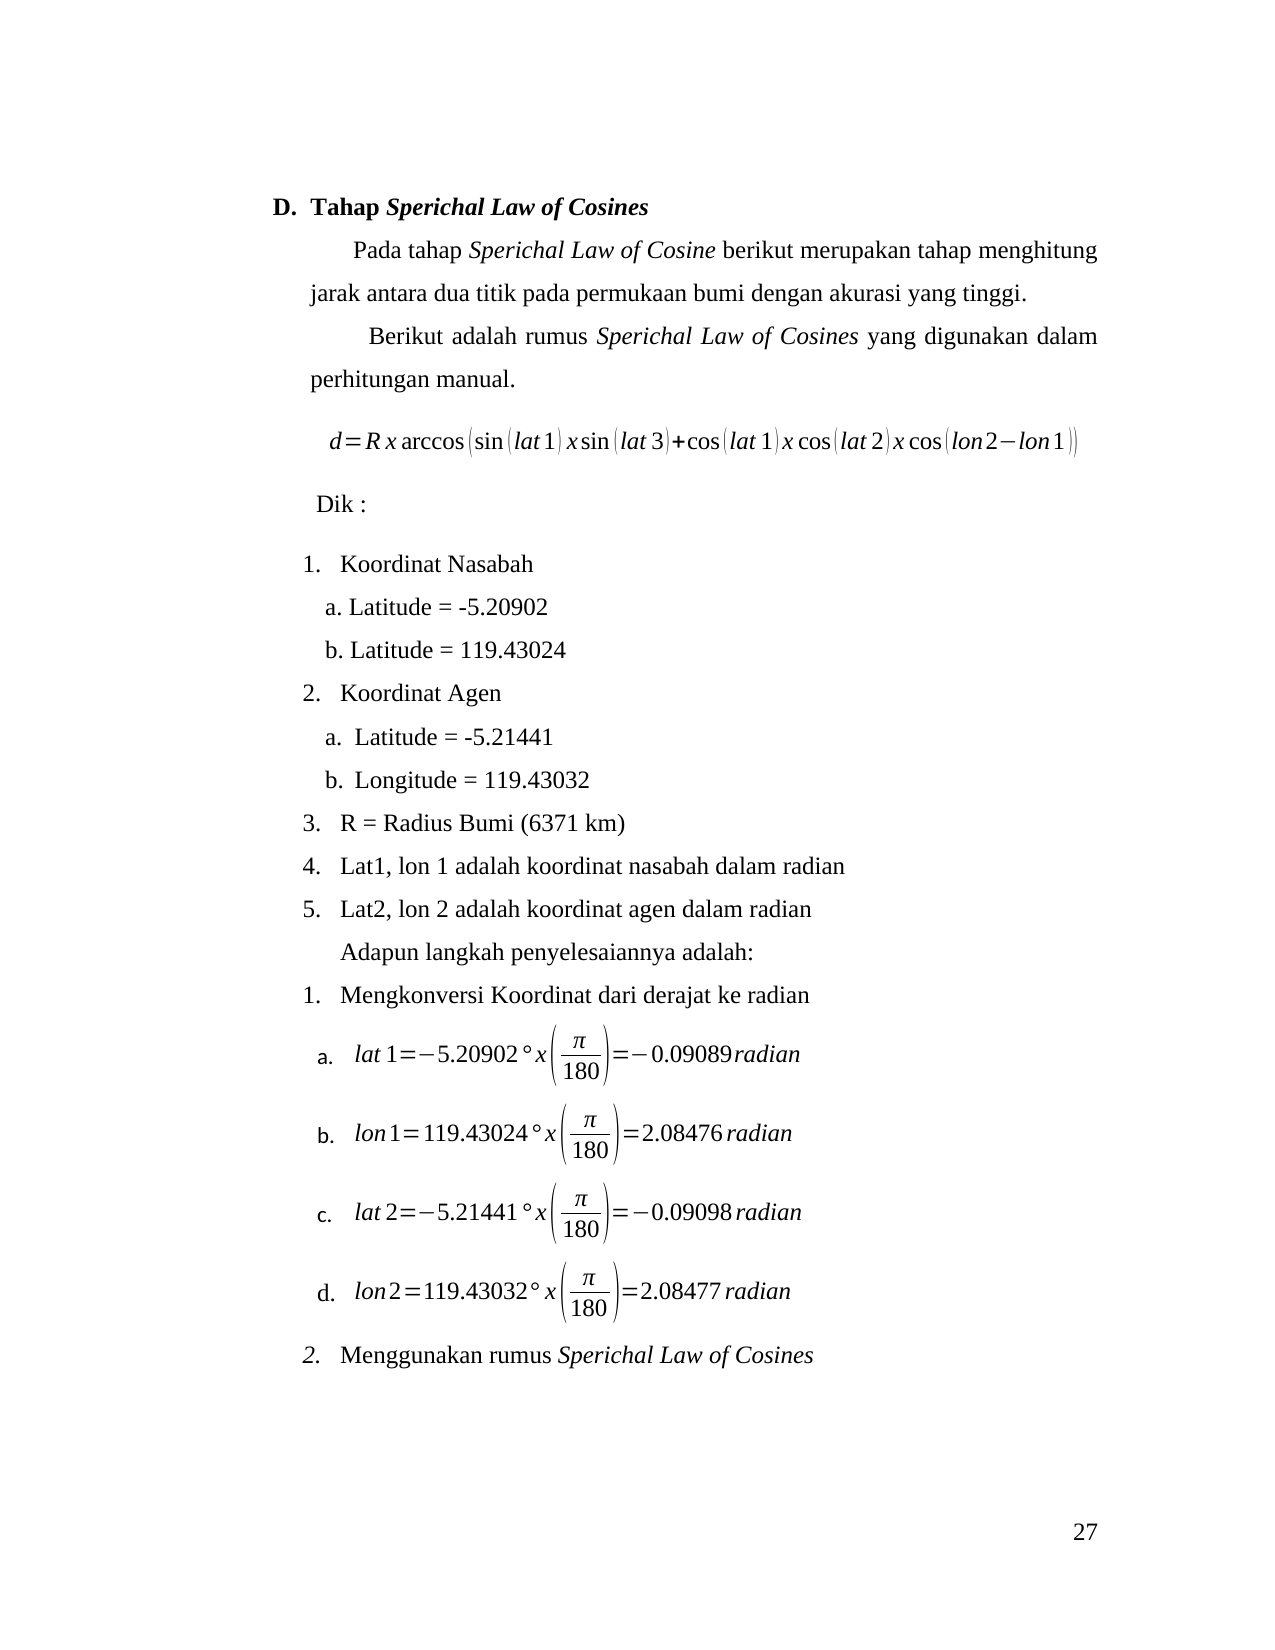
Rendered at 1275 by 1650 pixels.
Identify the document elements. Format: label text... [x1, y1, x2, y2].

list a. Latitude = -5.20902 [325, 592, 1098, 621]
list Tahap Sperichal Law of Cosines [273, 192, 1098, 221]
text Dik : [266, 489, 1098, 518]
list Berikut adalah rumus Sperichal Law of Cosines yang digunakan dalam perhitungan manual. [310, 321, 1098, 393]
list Adapun langkah penyelesaiannya adalah: [340, 937, 1098, 966]
list Longitude = 119.43032 [325, 765, 1098, 793]
list Koordinat Nasabah [302, 549, 1098, 578]
list Latitude = -5.21441 [325, 722, 1098, 750]
list Lat2, lon 2 adalah koordinat agen dalam radian [302, 894, 1098, 923]
list Koordinat Agen [302, 678, 1098, 707]
list Mengkonversi Koordinat dari derajat ke radian [302, 980, 1098, 1009]
list Menggunakan rumus Sperichal Law of Cosines [302, 1340, 1098, 1368]
list R = Radius Bumi (6371 km) [302, 808, 1098, 837]
list b. Latitude = 119.43024 [325, 635, 1098, 664]
list Pada tahap Sperichal Law of Cosine berikut merupakan tahap menghitung jarak antara dua titik pada permukaan bumi dengan akurasi yang tinggi. [310, 235, 1098, 307]
list Lat1, lon 1 adalah koordinat nasabah dalam radian [302, 851, 1098, 880]
